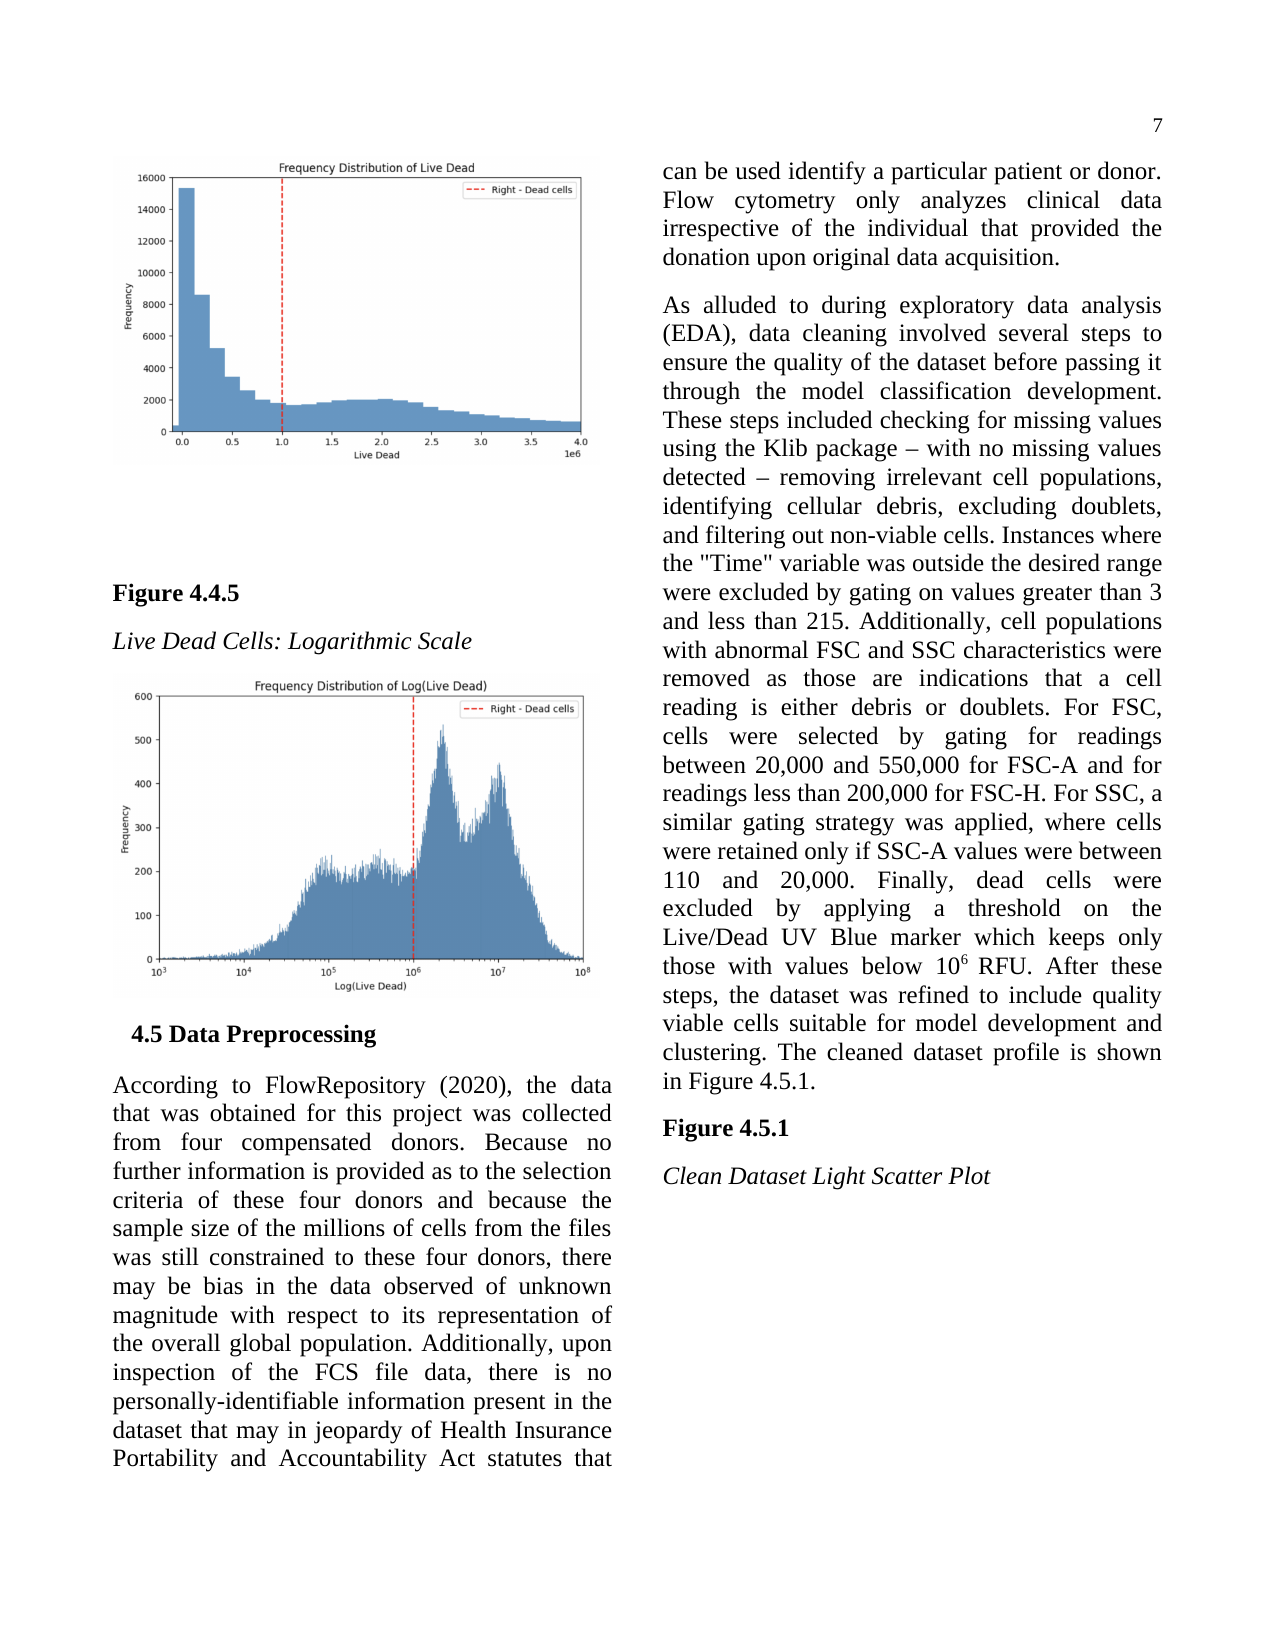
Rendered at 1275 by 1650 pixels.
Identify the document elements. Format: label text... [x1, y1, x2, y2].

text Figure 4.4.5 [112, 578, 612, 607]
text As alluded to during exploratory data analysis (EDA), data cleaning involved several steps to ensure the quality of the dataset before passing it through the model classification development. These steps included checking for missing values using the Klib package – with no missing values detected – removing irrelevant cell populations, identifying cellular debris, excluding doublets, and filtering out non-viable cells. Instances where the "Time" variable was outside the desired range were excluded by gating on values greater than 3 and less than 215. Additionally, cell populations with abnormal FSC and SSC characteristics were removed as those are indications that a cell reading is either debris or doublets. For FSC, cells were selected by gating for readings between 20,000 and 550,000 for FSC-A and for readings less than 200,000 for FSC-H. For SSC, a similar gating strategy was applied, where cells were retained only if SSC-A values were between 110 and 20,000. Finally, dead cells were excluded by applying a threshold on the Live/Dead UV Blue marker which keeps only those with values below 106 RFU. After these steps, the dataset was refined to include quality viable cells suitable for model development and clustering. The cleaned dataset profile is shown in Figure 4.5.1. [662, 290, 1162, 1095]
text Clean Dataset Light Scatter Plot [662, 1161, 1162, 1190]
text According to FlowRepository (2020), the data that was obtained for this project was collected from four compensated donors. Because no further information is provided as to the selection criteria of these four donors and because the sample size of the millions of cells from the files was still constrained to these four donors, there may be bias in the data observed of unknown magnitude with respect to its representation of the overall global population. Additionally, upon inspection of the FCS file data, there is no personally-identifiable information present in the dataset that may in jeopardy of Health Insurance Portability and Accountability Act statutes that can be used identify a particular patient or donor. Flow cytometry only analyzes clinical data irrespective of the individual that provided the donation upon original data acquisition. [662, 156, 1162, 271]
picture [112, 673, 600, 998]
text According to FlowRepository (2020), the data that was obtained for this project was collected from four compensated donors. Because no further information is provided as to the selection criteria of these four donors and because the sample size of the millions of cells from the files was still constrained to these four donors, there may be bias in the data observed of unknown magnitude with respect to its representation of the overall global population. Additionally, upon inspection of the FCS file data, there is no personally-identifiable information present in the dataset that may in jeopardy of Health Insurance Portability and Accountability Act statutes that can be used identify a particular patient or donor. Flow cytometry only analyzes clinical data irrespective of the individual that provided the donation upon original data acquisition. [112, 1070, 612, 1472]
text Figure 4.5.1 [662, 1113, 1162, 1142]
text Live Dead Cells: Logarithmic Scale [112, 626, 612, 655]
text 4.5 Data Preprocessing [131, 1019, 612, 1048]
picture [112, 156, 600, 465]
